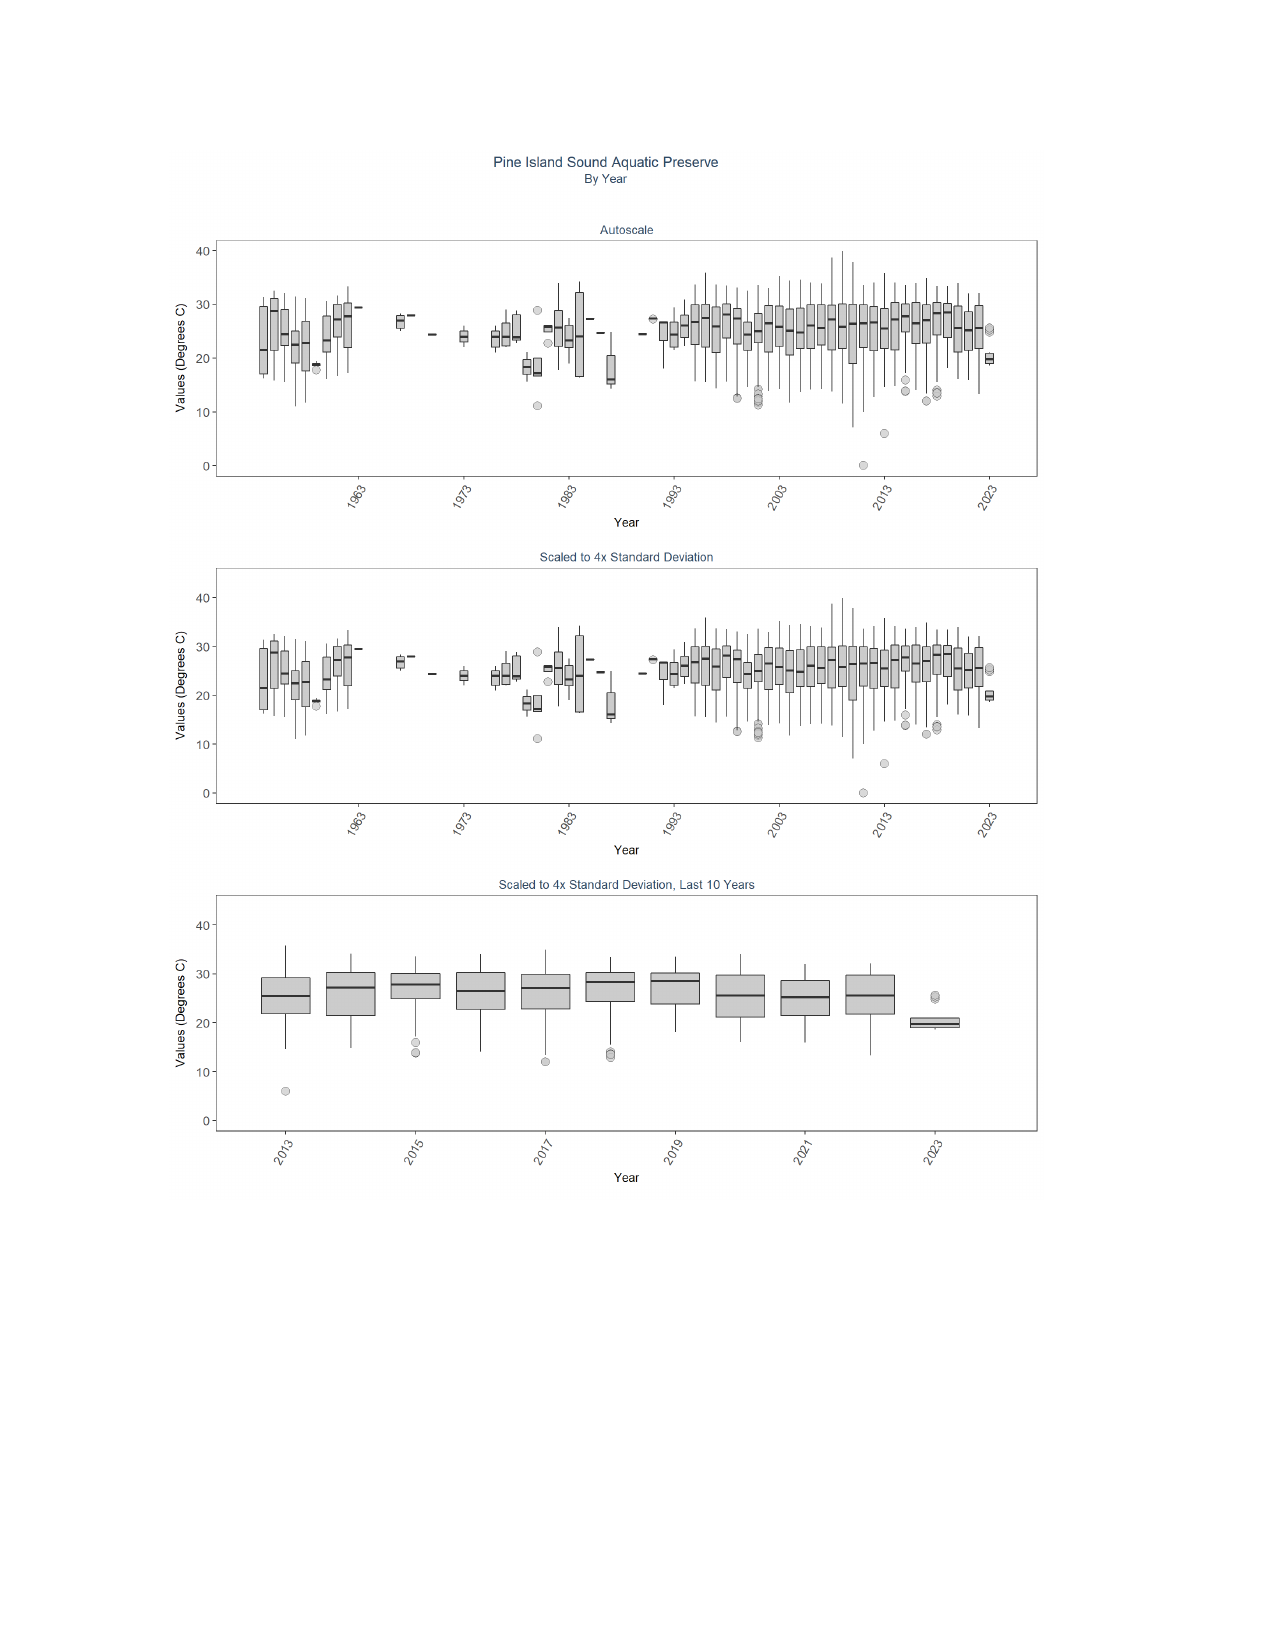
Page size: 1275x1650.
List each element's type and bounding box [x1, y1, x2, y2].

picture [168, 150, 1044, 1200]
